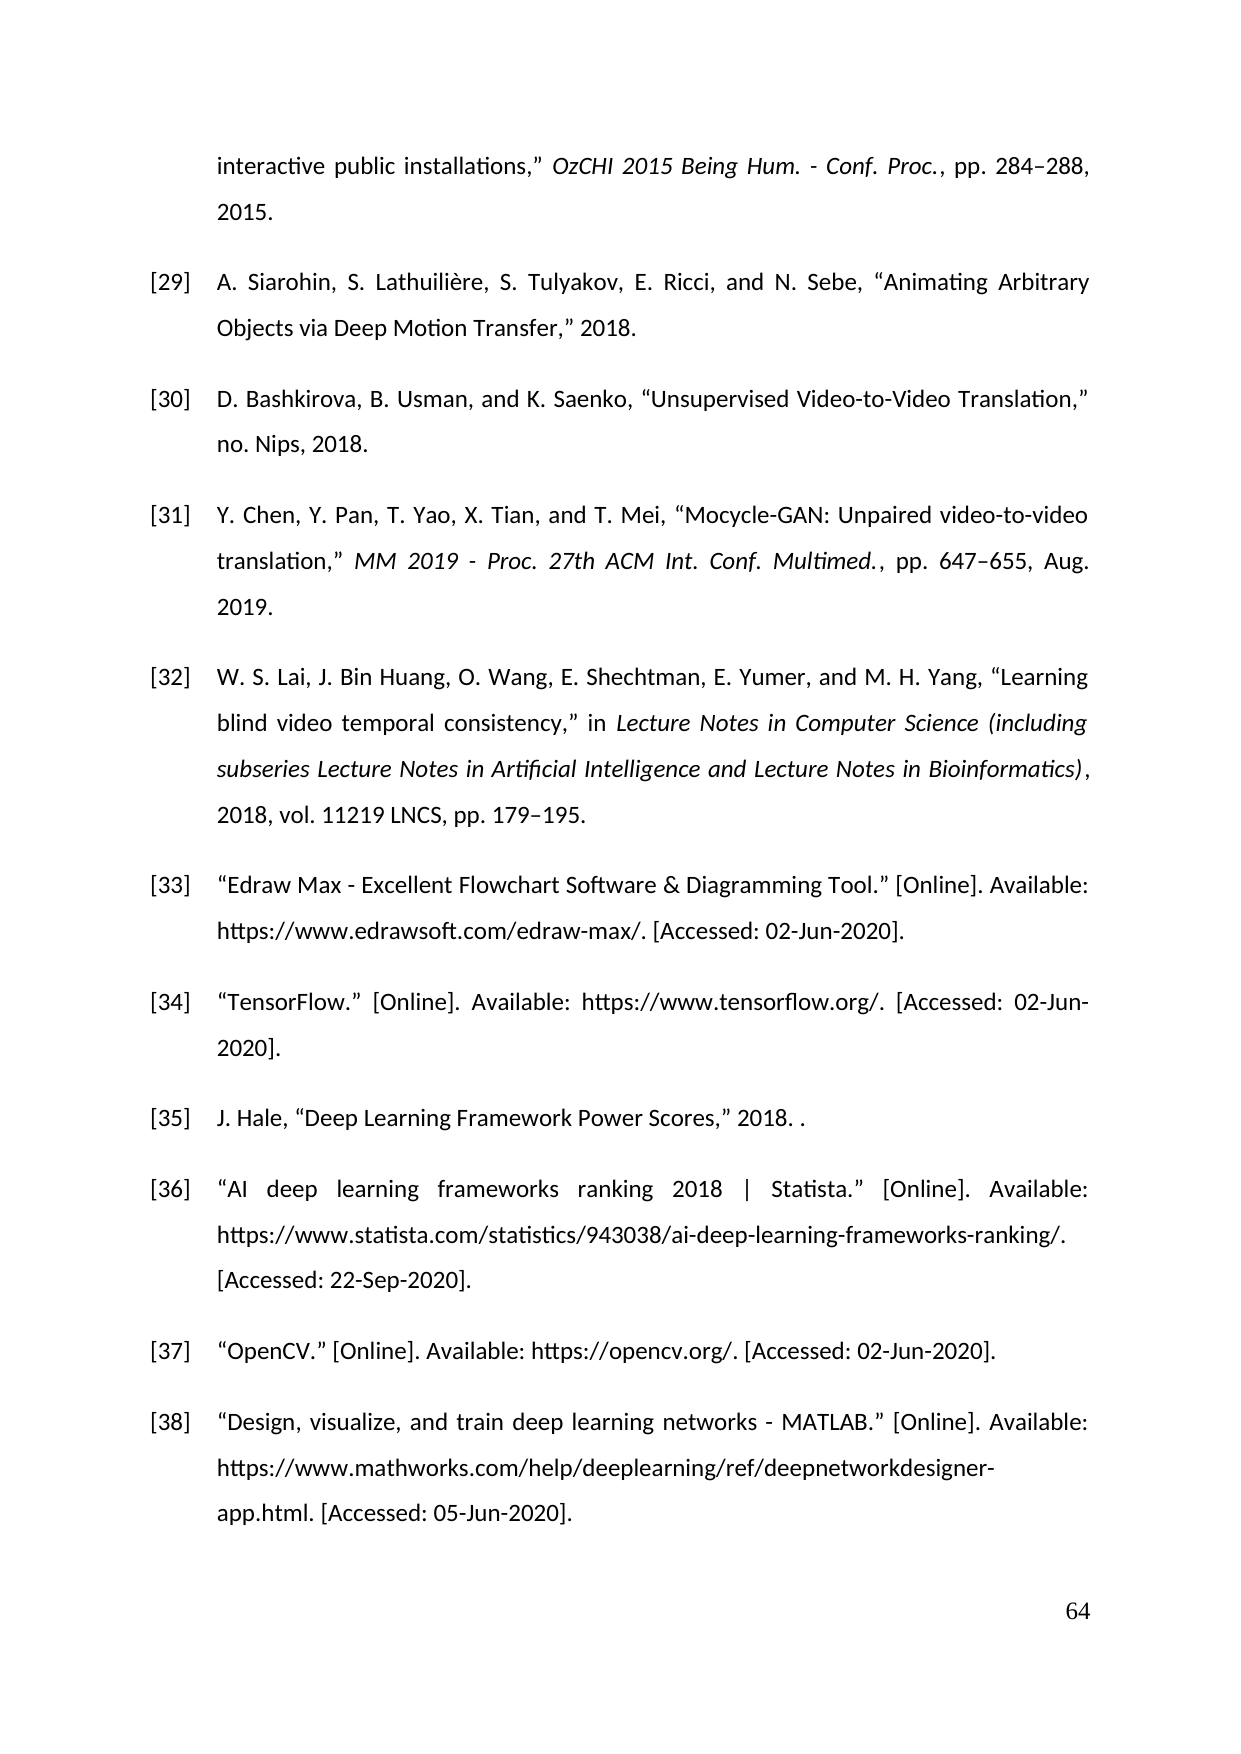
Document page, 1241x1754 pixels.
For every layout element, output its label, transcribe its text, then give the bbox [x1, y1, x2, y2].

text [36] “AI deep learning frameworks ranking 2018 | Statista.” [Online]. Available: https://www.statista.com/statistics/943038/ai-deep-learning-frameworks-ranking/. [Accessed: 22-Sep-2020]. [150, 1173, 1090, 1295]
text [32] W. S. Lai, J. Bin Huang, O. Wang, E. Shechtman, E. Yumer, and M. H. Yang, “Learning blind video temporal consistency,” in Lecture Notes in Computer Science (including subseries Lecture Notes in Artificial Intelligence and Lecture Notes in Bioinformatics), 2018, vol. 11219 LNCS, pp. 179–195. [150, 662, 1090, 829]
text [29] A. Siarohin, S. Lathuilière, S. Tulyakov, E. Ricci, and N. Sebe, “Animating Arbitrary Objects via Deep Motion Transfer,” 2018. [150, 266, 1090, 343]
text [33] “Edraw Max - Excellent Flowchart Software & Diagramming Tool.” [Online]. Available: https://www.edrawsoft.com/edraw-max/. [Accessed: 02-Jun-2020]. [150, 869, 1090, 946]
text [34] “TensorFlow.” [Online]. Available: https://www.tensorflow.org/. [Accessed: 02-Jun-2020]. [150, 986, 1090, 1062]
text [38] “Design, visualize, and train deep learning networks - MATLAB.” [Online]. Available: https://www.mathworks.com/help/deeplearning/ref/deepnetworkdesigner-app.html. [Accessed: 05-Jun-2020]. [150, 1406, 1090, 1528]
text [31] Y. Chen, Y. Pan, T. Yao, X. Tian, and T. Mei, “Mocycle-GAN: Unpaired video-to-video translation,” MM 2019 - Proc. 27th ACM Int. Conf. Multimed., pp. 647–655, Aug. 2019. [150, 499, 1090, 621]
text [35] J. Hale, “Deep Learning Framework Power Scores,” 2018. . [150, 1102, 1090, 1133]
text [30] D. Bashkirova, B. Usman, and K. Saenko, “Unsupervised Video-to-Video Translation,” no. Nips, 2018. [150, 383, 1090, 459]
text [150, 150, 1090, 226]
text [37] “OpenCV.” [Online]. Available: https://opencv.org/. [Accessed: 02-Jun-2020]. [150, 1335, 1090, 1366]
